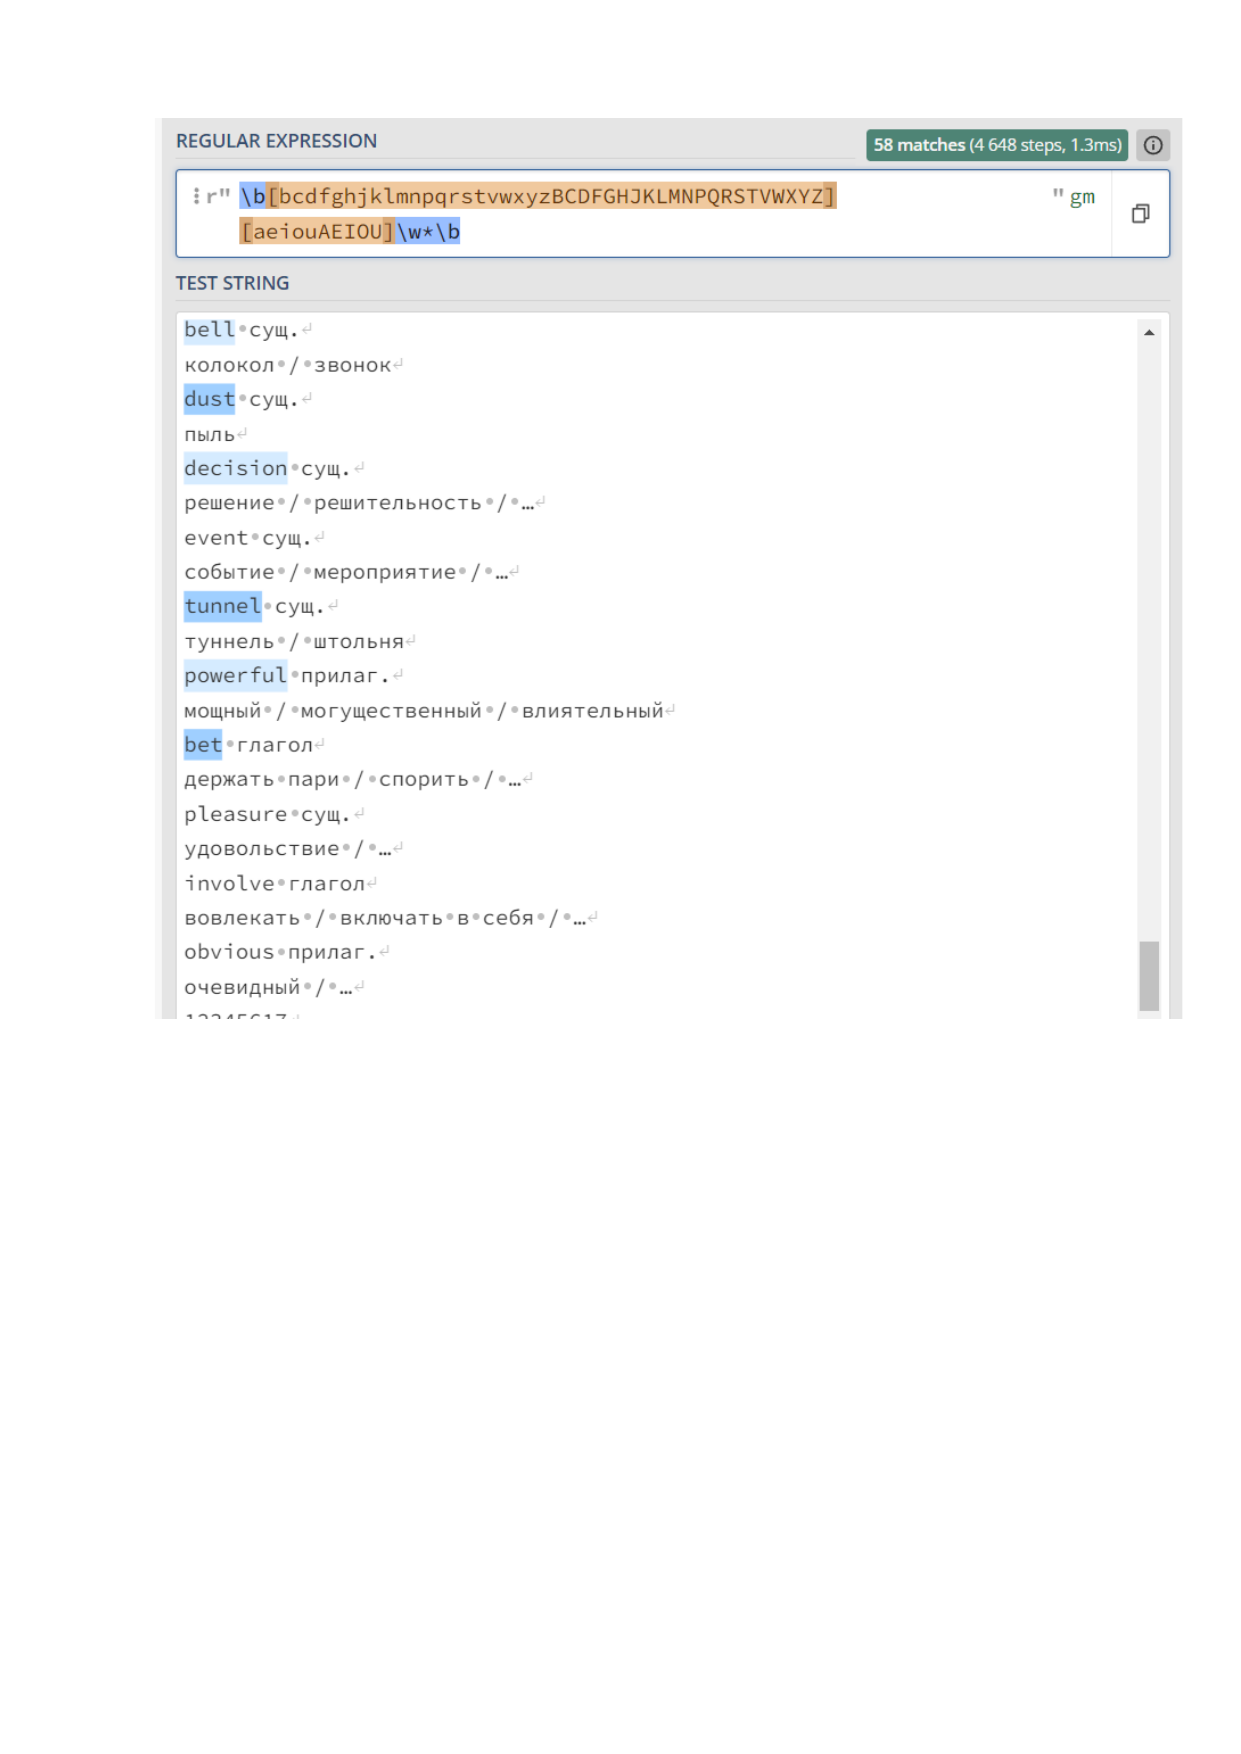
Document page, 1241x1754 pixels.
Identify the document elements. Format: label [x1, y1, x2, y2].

picture [154, 118, 1183, 1019]
